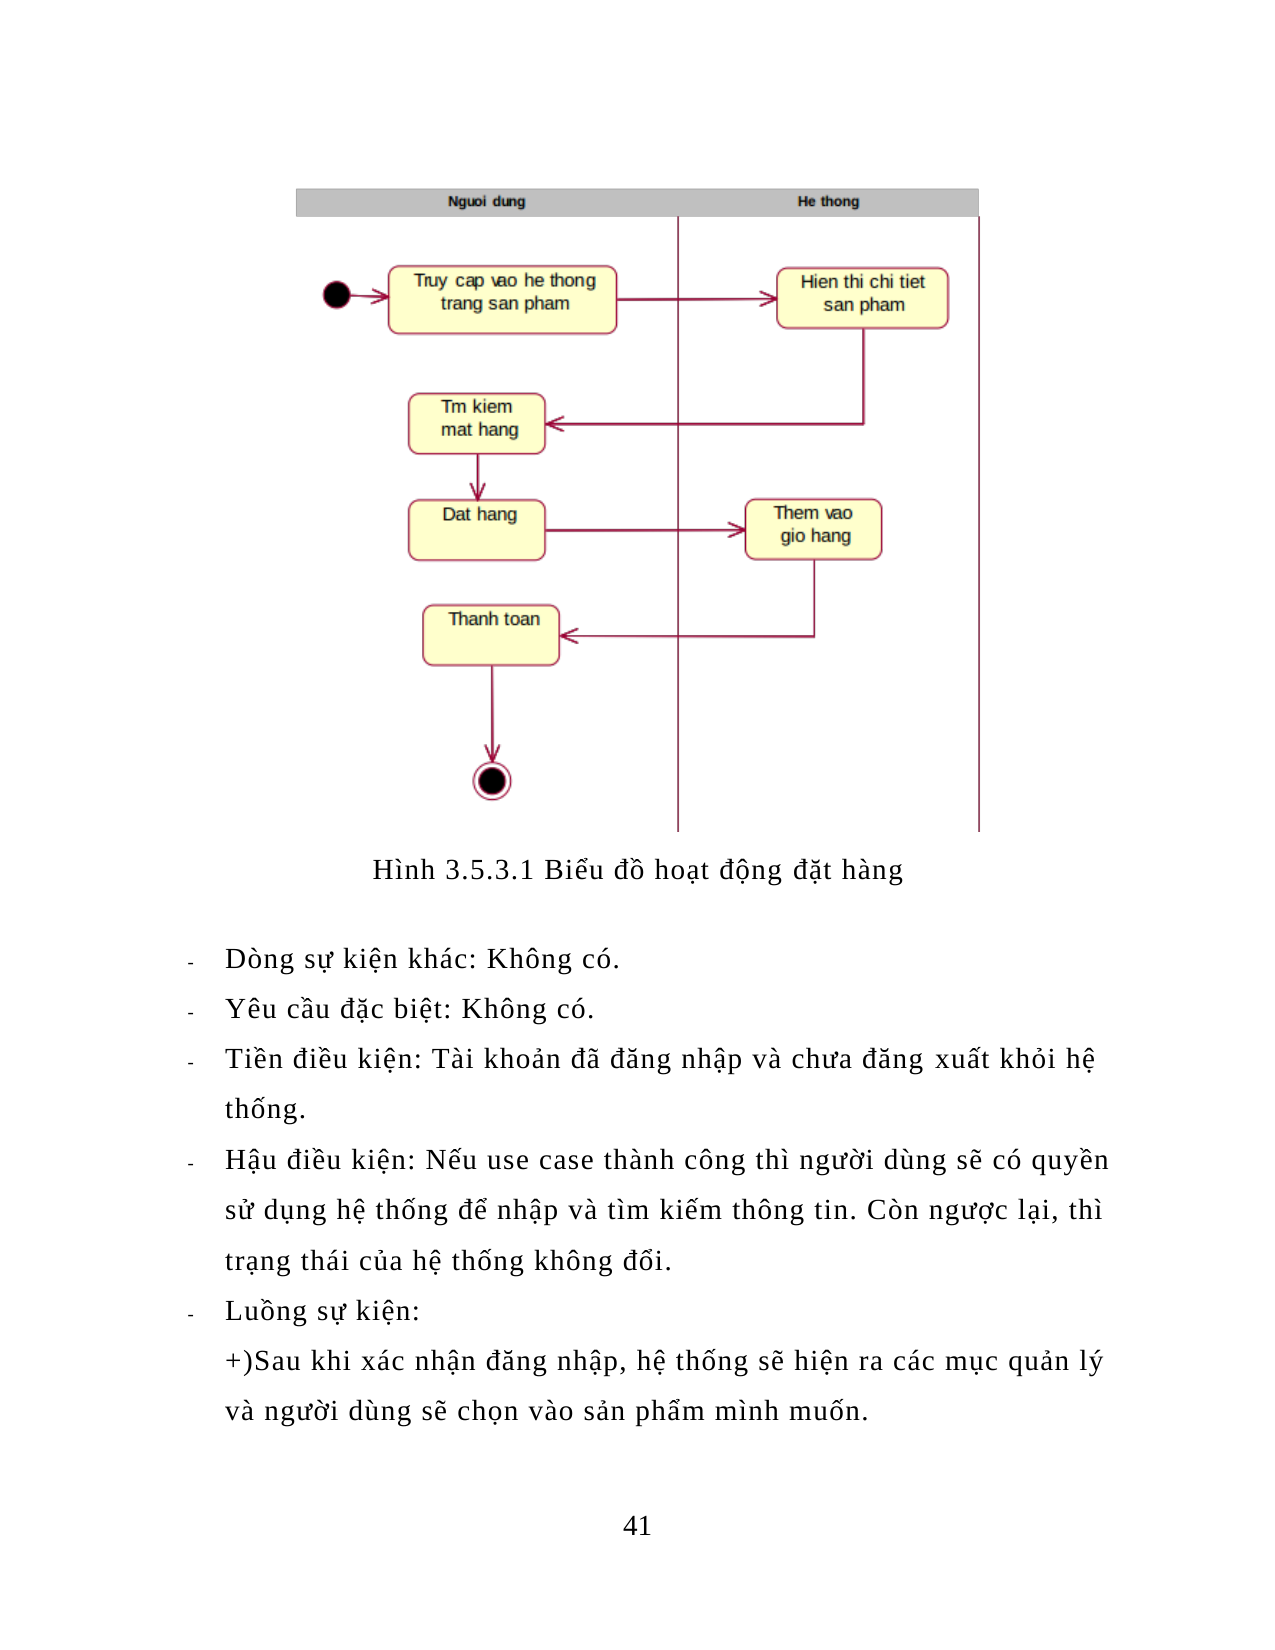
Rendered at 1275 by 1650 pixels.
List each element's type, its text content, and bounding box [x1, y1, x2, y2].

list Yêu cầu đặc biệt: Không có. [187, 991, 1125, 1024]
picture [262, 150, 1013, 832]
list Hậu điều kiện: Nếu use case thành công thì người dùng sẽ có quyền sử dụng hệ thống để nhập và tìm kiếm thông tin. Còn ngược lại, thì trạng thái của hệ thống không đổi. [187, 1142, 1125, 1276]
list +)Sau khi xác nhận đăng nhập, hệ thống sẽ hiện ra các mục quản lý và người dùng sẽ chọn vào sản phẩm mình muốn. [225, 1343, 1125, 1427]
subtitle Hình 3.5.3.1 Biểu đồ hoạt động đặt hàng [150, 852, 1125, 886]
list Luồng sự kiện: [187, 1293, 1125, 1326]
list Dòng sự kiện khác: Không có. [187, 941, 1125, 974]
list Tiền điều kiện: Tài khoản đã đăng nhập và chưa đăng xuất khỏi hệ thống. [187, 1041, 1125, 1125]
